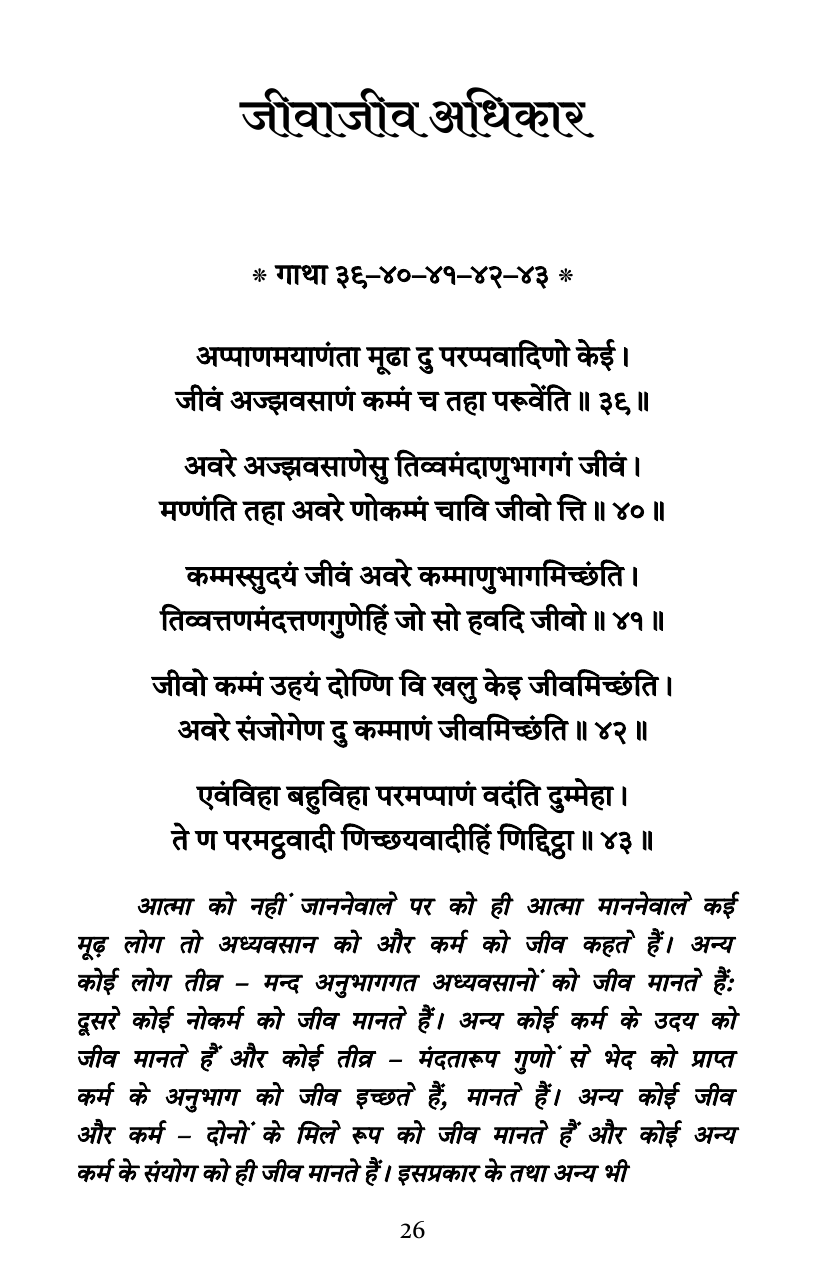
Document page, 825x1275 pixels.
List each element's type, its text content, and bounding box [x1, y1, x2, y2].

text जीवो कम्मं उहयं दोण्णि वि खलु केइ जीवमिच्छंति। [75, 664, 750, 702]
text मण्णंति तहा अवरे णोकम्मं चावि जीवो त्ति॥ ४०॥ [75, 489, 750, 527]
text एवंविहा बहुविहा परमप्पाणं वदंति दुम्मेहा। [75, 773, 750, 812]
text ⁕ गाथा ३९–४०–४१–४२–४३ ⁕ [75, 252, 750, 291]
text अवरे अज्झवसाणेसु तिव्वमंदाणुभागगं जीवं। [75, 444, 750, 483]
text आत्मा को नहीं जाननेवाले पर को ही आत्मा माननेवाले कई मूढ़ लोग तो अध्यवसान को और कर्म को जीव कहते हैं। अन्य कोई लोग तीव्र – मन्द अनुभागगत अध्यवसानों को जीव मानते हैं: दूसरे कोई नोकर्म को जीव मानते हैं। अन्य कोई कर्म के उदय को जीव मानते हैं और कोई तीव्र – मंदतारूप गुणों से भेद को प्राप्त कर्म के अनुभाग को जीव इच्छते हैं, मानते हैं। अन्य कोई जीव और कर्म – दोनों के मिले रूप को जीव मानते हैं और कोई अन्य कर्म के संयोग को ही जीव मानते हैं। इसप्रकार के तथा अन्य भी [75, 887, 750, 1188]
text जीवाजीव अधिकार [75, 75, 750, 164]
text अवरे संजोगेण दु कम्माणं जीवमिच्छंति॥ ४२॥ [75, 708, 750, 747]
text कम्मस्सुदयं जीवं अवरे कम्माणुभागमिच्छंति। [75, 554, 750, 593]
text तिव्वत्तणमंदत्तणगुणेहिं जो सो हवदि जीवो॥ ४१॥ [75, 598, 750, 637]
text ते ण परमट्ठवादी णिच्छयवादीहिं णिद्दिट्ठा॥ ४३॥ [75, 818, 750, 857]
text जीवं अज्झवसाणं कम्मं च तहा परूवेंति॥ ३९॥ [75, 379, 750, 418]
text अप्पाणमयाणंता मूढा दु परप्पवादिणो केई। [75, 334, 750, 373]
